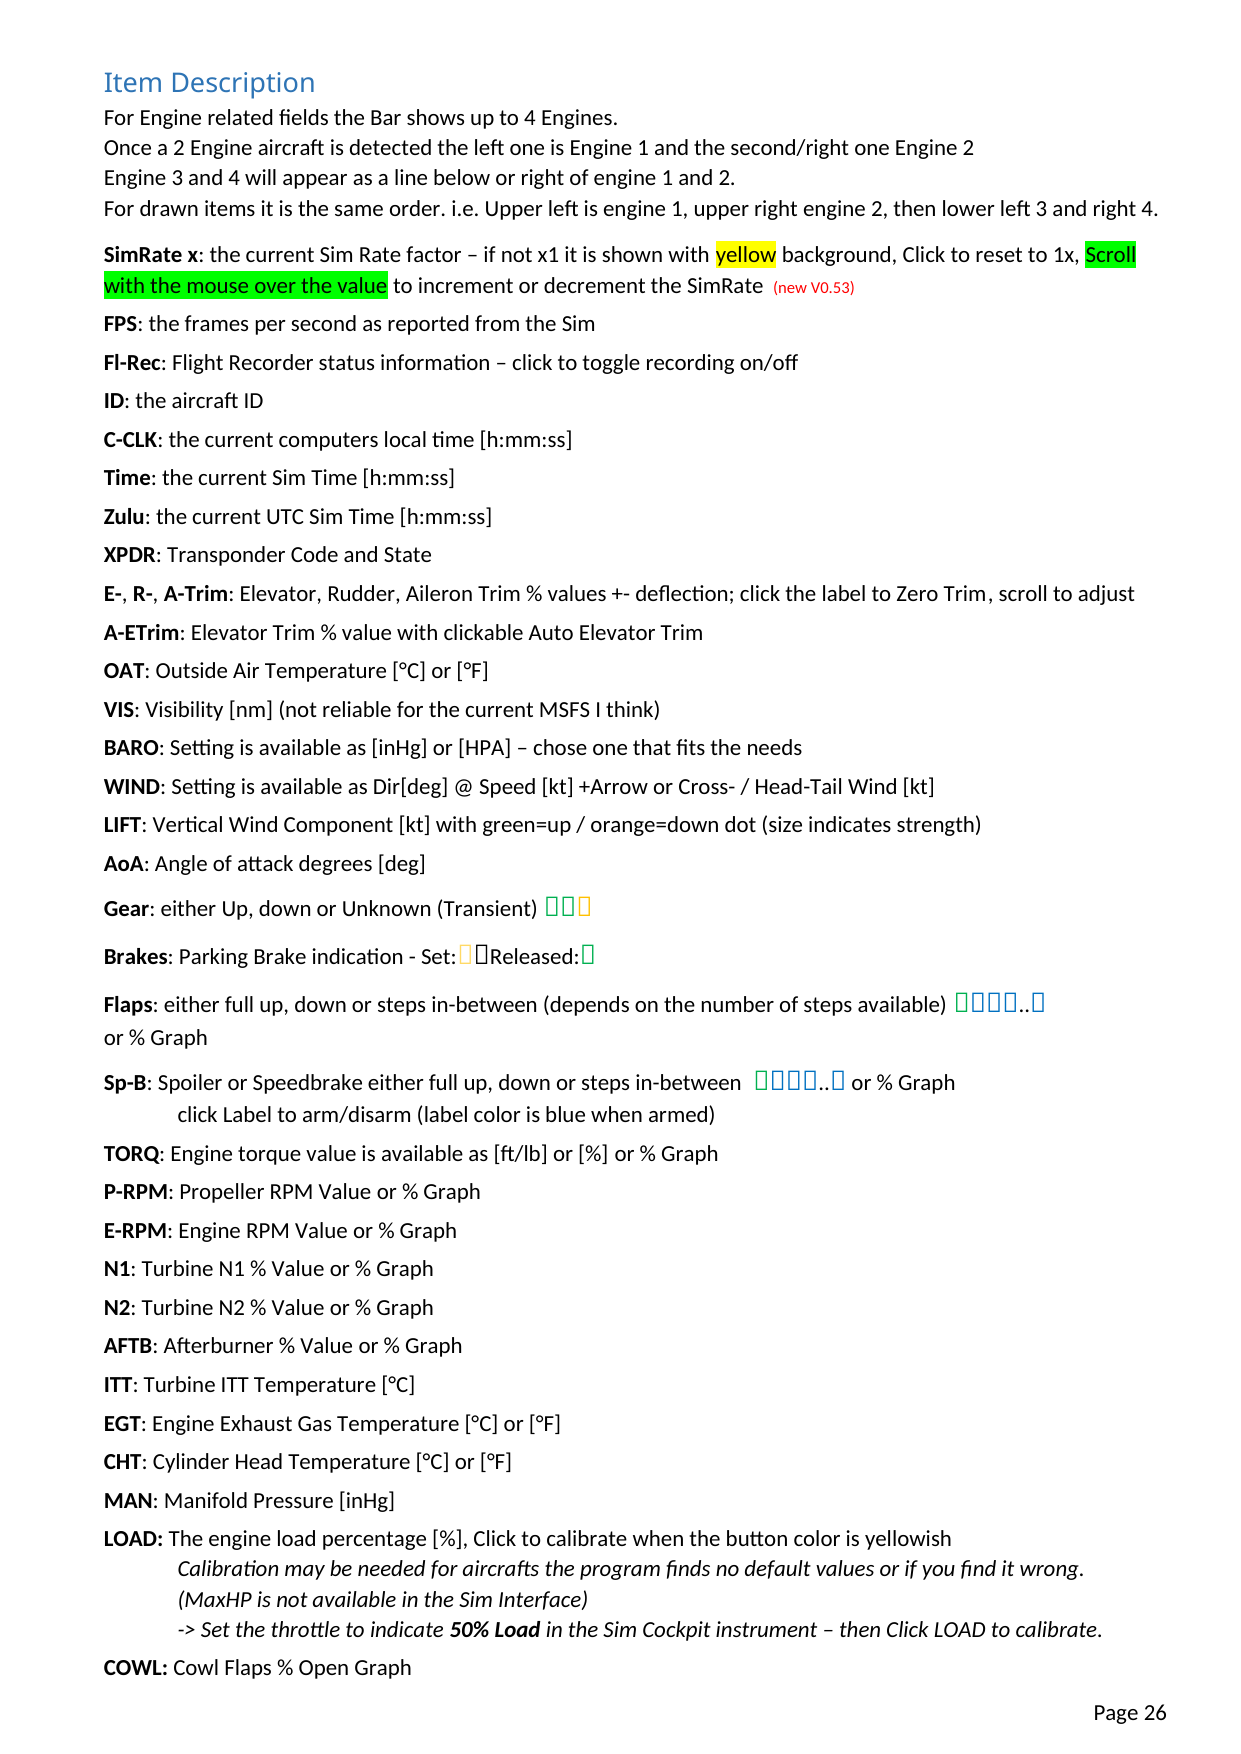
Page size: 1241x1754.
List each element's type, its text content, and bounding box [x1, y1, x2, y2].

text Gear: either Up, down or Unknown (Transient)  [103, 887, 1167, 924]
text LIFT: Vertical Wind Component [kt] with green=up / orange=down dot (size indicates strength) [103, 810, 1167, 838]
text Sp-B: Spoiler or Speedbrake either full up, down or steps in-between .. or % Graph click Label to arm/disarm (label color is blue when armed) [103, 1061, 1167, 1128]
text VIS: Visibility [nm] (not reliable for the current MSFS I think) [103, 695, 1167, 723]
text CHT: Cylinder Head Temperature [°C] or [°F] [103, 1447, 1167, 1475]
text OAT: Outside Air Temperature [°C] or [°F] [103, 656, 1167, 684]
text C-CLK: the current computers local time [h:mm:ss] [103, 425, 1167, 453]
text E-, R-, A-Trim: Elevator, Rudder, Aileron Trim % values +- deflection; click the label to Zero Trim, scroll to adjust [103, 579, 1167, 607]
text LOAD: The engine load percentage [%], Click to calibrate when the button color is yellowish Calibration may be needed for aircrafts the program finds no default values or if you find it wrong. (MaxHP is not available in the Sim Interface) -> Set the throttle to indicate 50% Load in the Sim Cockpit instrument – then Click LOAD to calibrate. [103, 1524, 1167, 1643]
text P-RPM: Propeller RPM Value or % Graph [103, 1177, 1167, 1205]
text AoA: Angle of attack degrees [deg] [103, 849, 1167, 877]
text COWL: Cowl Flaps % Open Graph [103, 1653, 1167, 1681]
text EGT: Engine Exhaust Gas Temperature [°C] or [°F] [103, 1409, 1167, 1437]
text For Engine related fields the Bar shows up to 4 Engines. Once a 2 Engine aircraft is detected the left one is Engine 1 and the second/right one Engine 2 Engine 3 and 4 will appear as a line below or right of engine 1 and 2. For drawn items it is the same order. i.e. Upper left is engine 1, upper right engine 2, then lower left 3 and right 4. [103, 103, 1167, 222]
text N2: Turbine N2 % Value or % Graph [103, 1293, 1167, 1321]
text SimRate x: the current Sim Rate factor – if not x1 it is shown with yellow background, Click to reset to 1x, Scroll with the mouse over the value to increment or decrement the SimRate (new V0.53) [103, 241, 1167, 299]
text Time: the current Sim Time [h:mm:ss] [103, 463, 1167, 491]
subtitle Item Description [103, 63, 1167, 100]
text Fl-Rec: Flight Recorder status information – click to toggle recording on/off [103, 348, 1167, 376]
text Zulu: the current UTC Sim Time [h:mm:ss] [103, 502, 1167, 530]
text A-ETrim: Elevator Trim % value with clickable Auto Elevator Trim [103, 618, 1167, 646]
text MAN: Manifold Pressure [inHg] [103, 1486, 1167, 1514]
text FPS: the frames per second as reported from the Sim [103, 309, 1167, 337]
text WIND: Setting is available as Dir[deg] @ Speed [kt] +Arrow or Cross- / Head-Tail Wind [kt] [103, 772, 1167, 800]
text Brakes: Parking Brake indication - Set:Released: [103, 936, 1167, 972]
text AFTB: Afterburner % Value or % Graph [103, 1332, 1167, 1359]
text XPDR: Transponder Code and State [103, 541, 1167, 568]
text ID: the aircraft ID [103, 386, 1167, 414]
text Flaps: either full up, down or steps in-between (depends on the number of steps available) .. or % Graph [103, 984, 1167, 1051]
text E-RPM: Engine RPM Value or % Graph [103, 1216, 1167, 1244]
text ITT: Turbine ITT Temperature [°C] [103, 1370, 1167, 1398]
text BARO: Setting is available as [inHg] or [HPA] – chose one that fits the needs [103, 733, 1167, 761]
text TORQ: Engine torque value is available as [ft/lb] or [%] or % Graph [103, 1139, 1167, 1167]
text N1: Turbine N1 % Value or % Graph [103, 1254, 1167, 1282]
